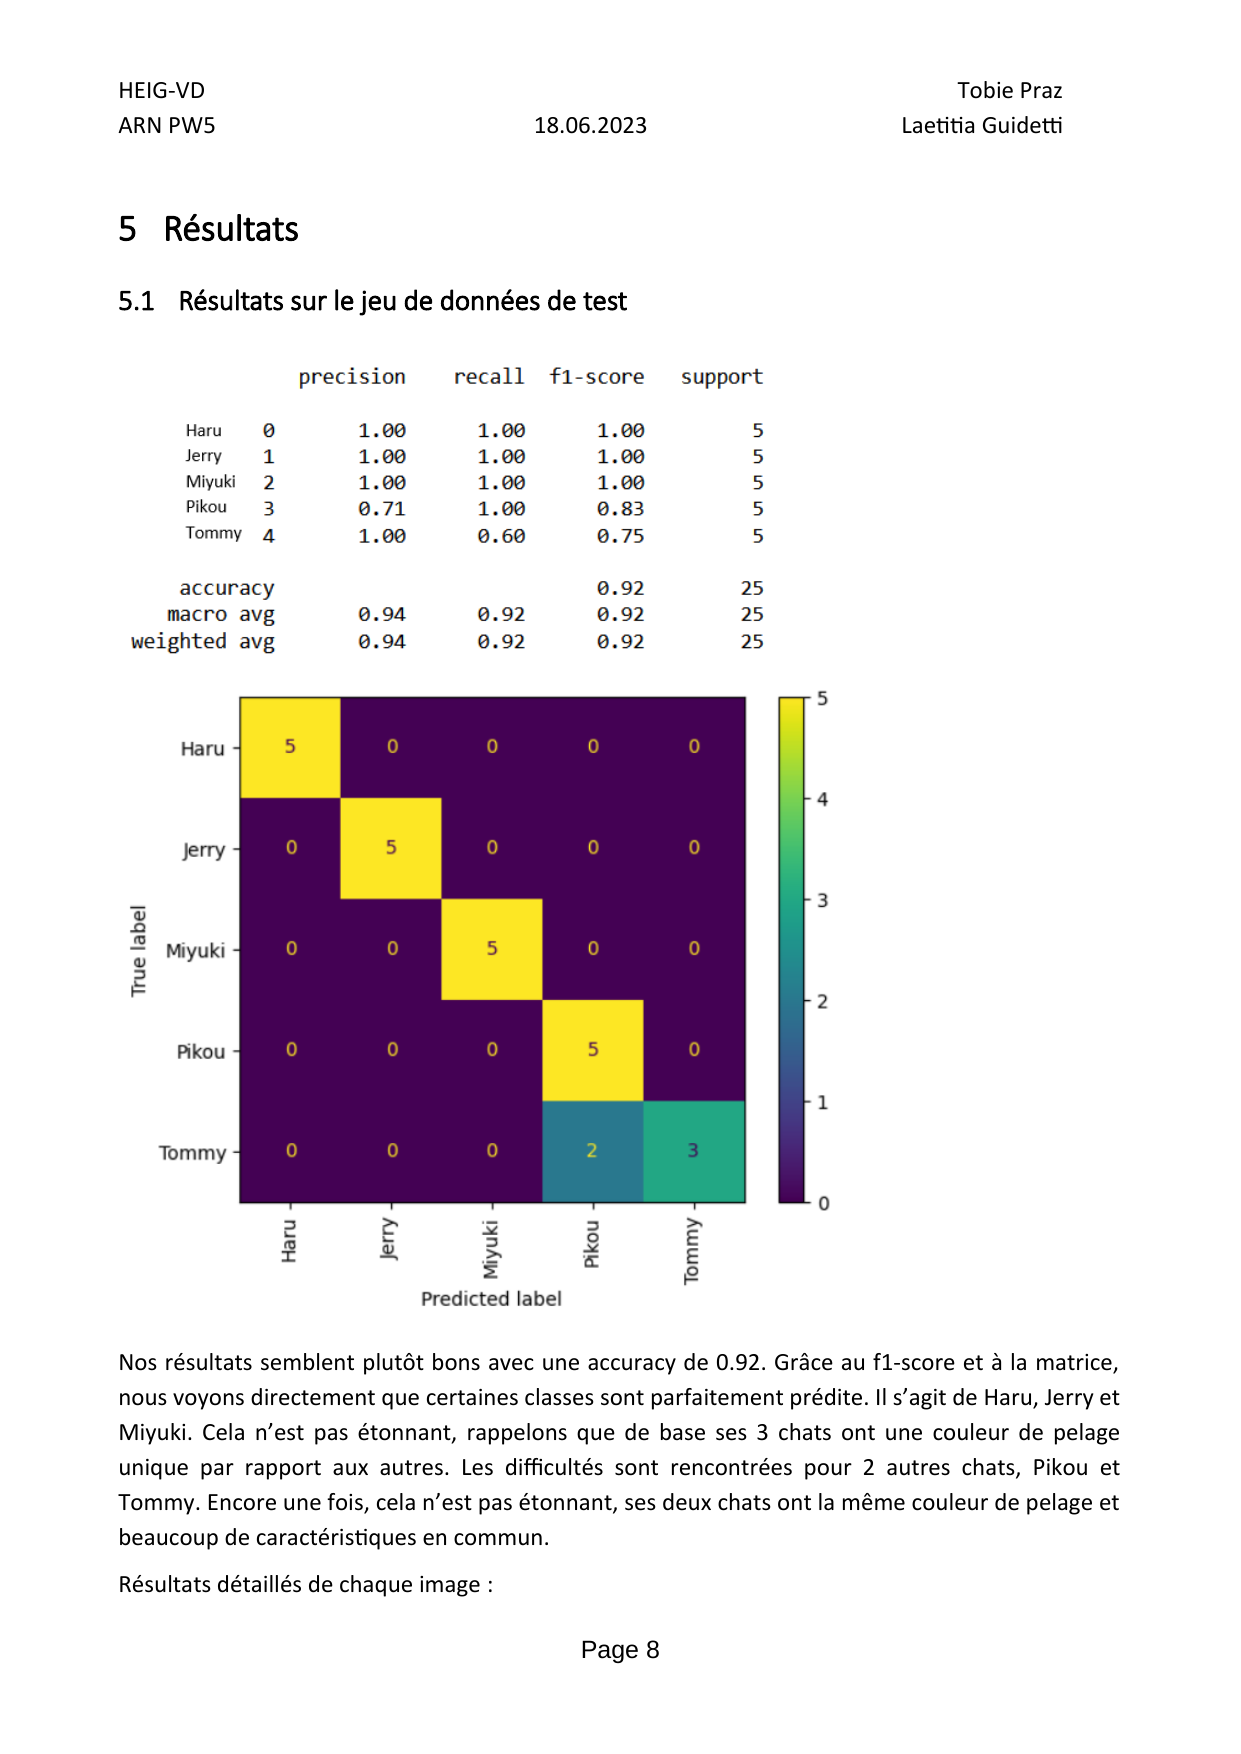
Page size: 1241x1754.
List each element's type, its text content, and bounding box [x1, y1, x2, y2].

text Nos résultats semblent plutôt bons avec une accuracy de 0.92. Grâce au f1-score et à la matrice, nous voyons directement que certaines classes sont parfaitement prédite. Il s’agit de Haru, Jerry et Miyuki. Cela n’est pas étonnant, rappelons que de base ses 3 chats ont une couleur de pelage unique par rapport aux autres. Les difficultés sont rencontrées pour 2 autres chats, Pikou et Tommy. Encore une fois, cela n’est pas étonnant, ses deux chats ont la même couleur de pelage et beaucoup de caractéristiques en commun. [118, 1346, 1122, 1552]
subtitle Résultats [118, 204, 1122, 249]
picture [118, 683, 860, 1329]
picture [118, 359, 779, 667]
subtitle Résultats sur le jeu de données de test [118, 281, 1122, 317]
text Résultats détaillés de chaque image : [118, 1568, 1122, 1599]
